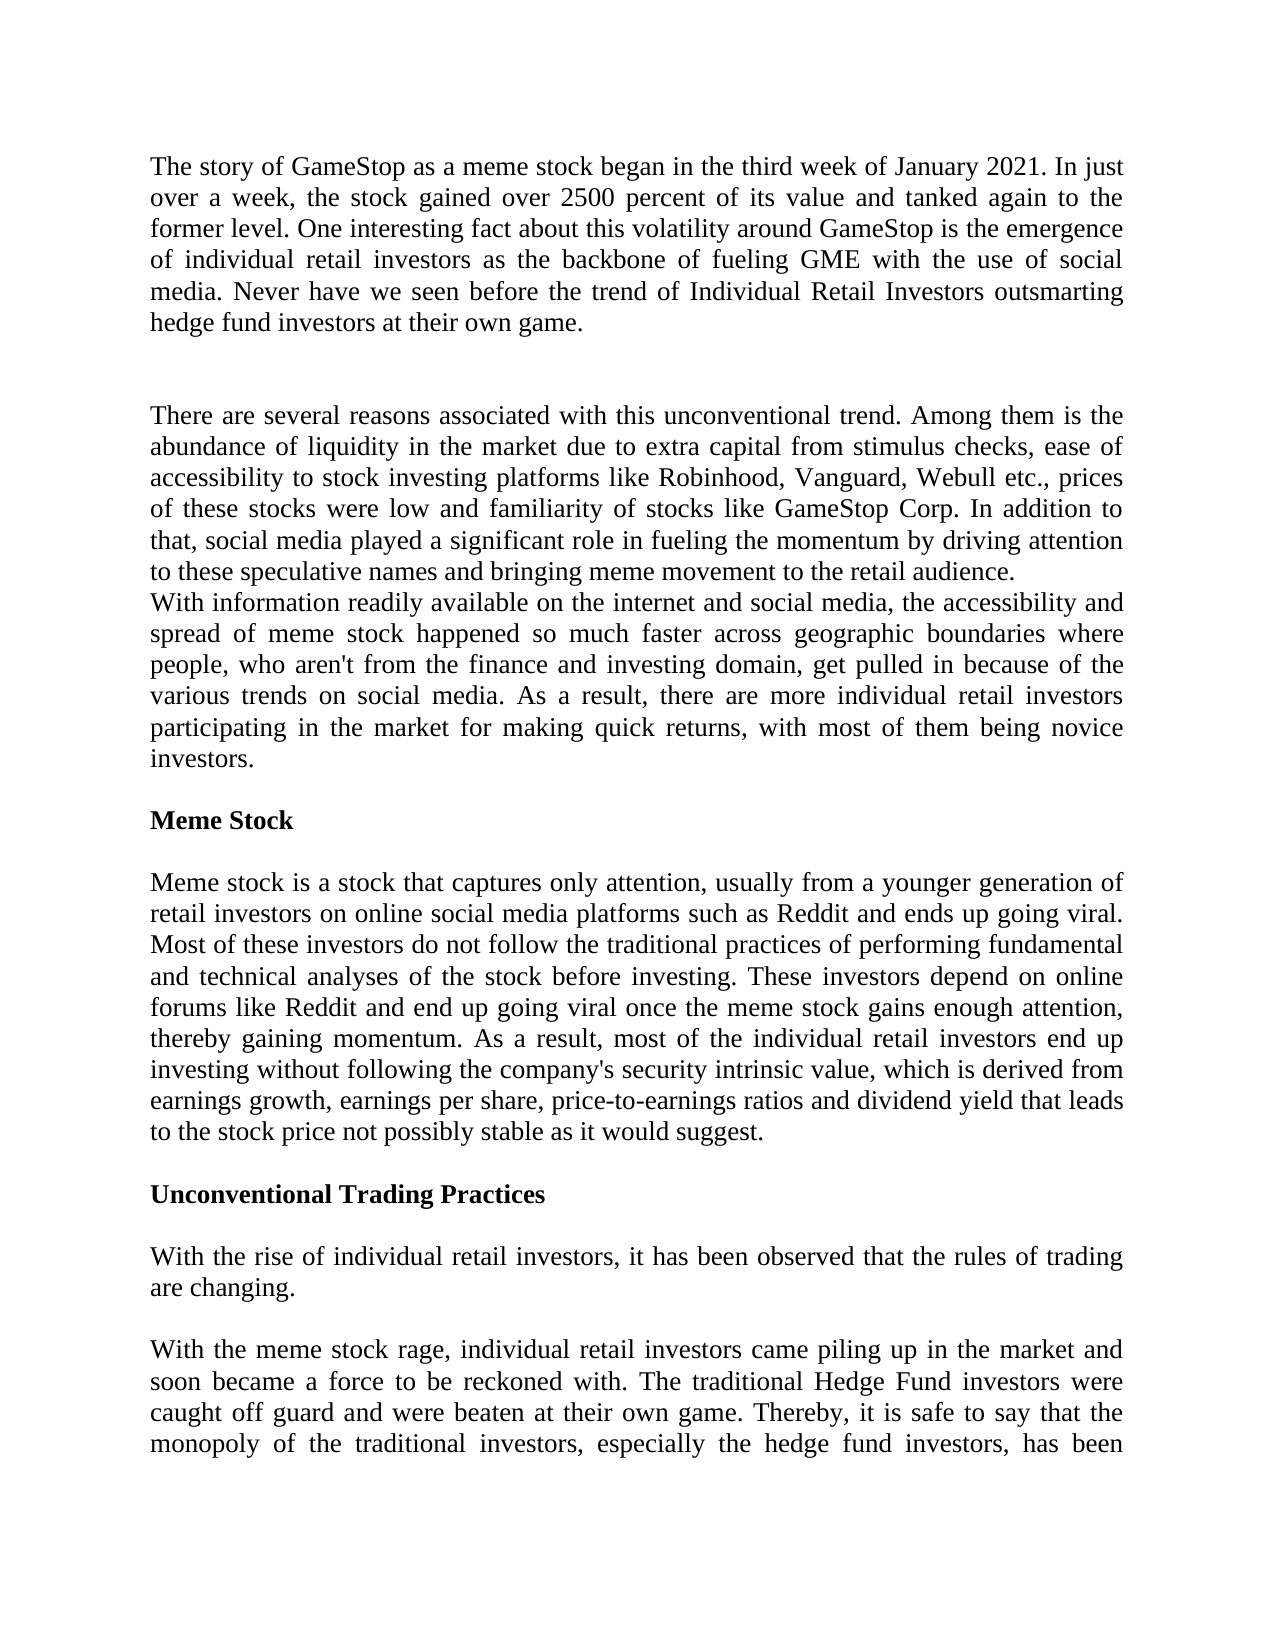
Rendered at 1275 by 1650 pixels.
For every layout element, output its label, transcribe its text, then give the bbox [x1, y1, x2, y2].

text Meme stock is a stock that captures only attention, usually from a younger generation of retail investors on online social media platforms such as Reddit and ends up going viral. Most of these investors do not follow the traditional practices of performing fundamental and technical analyses of the stock before investing. These investors depend on online forums like Reddit and end up going viral once the meme stock gains enough attention, thereby gaining momentum. As a result, most of the individual retail investors end up investing without following the company's security intrinsic value, which is derived from earnings growth, earnings per share, price-to-earnings ratios and dividend yield that leads to the stock price not possibly stable as it would suggest. [150, 866, 1125, 1147]
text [150, 1333, 1125, 1458]
text With information readily available on the internet and social media, the accessibility and spread of meme stock happened so much faster across geographic boundaries where people, who aren't from the finance and investing domain, get pulled in because of the various trends on social media. As a result, there are more individual retail investors participating in the market for making quick returns, with most of them being novice investors. [150, 586, 1125, 773]
text Meme Stock [150, 804, 1125, 835]
text With the rise of individual retail investors, it has been observed that the rules of trading are changing. [150, 1240, 1125, 1302]
text There are several reasons associated with this unconventional trend. Among them is the abundance of liquidity in the market due to extra capital from stimulus checks, ease of accessibility to stock investing platforms like Robinhood, Vanguard, Webull etc., prices of these stocks were low and familiarity of stocks like GameStop Corp. In addition to that, social media played a significant role in fueling the momentum by driving attention to these speculative names and bringing meme movement to the retail audience. [150, 399, 1125, 586]
text The story of GameStop as a meme stock began in the third week of January 2021. In just over a week, the stock gained over 2500 percent of its value and tanked again to the former level. One interesting fact about this volatility around GameStop is the emergence of individual retail investors as the backbone of fueling GME with the use of social media. Never have we seen before the trend of Individual Retail Investors outsmarting hedge fund investors at their own game. [150, 150, 1125, 337]
text Unconventional Trading Practices [150, 1178, 1125, 1209]
